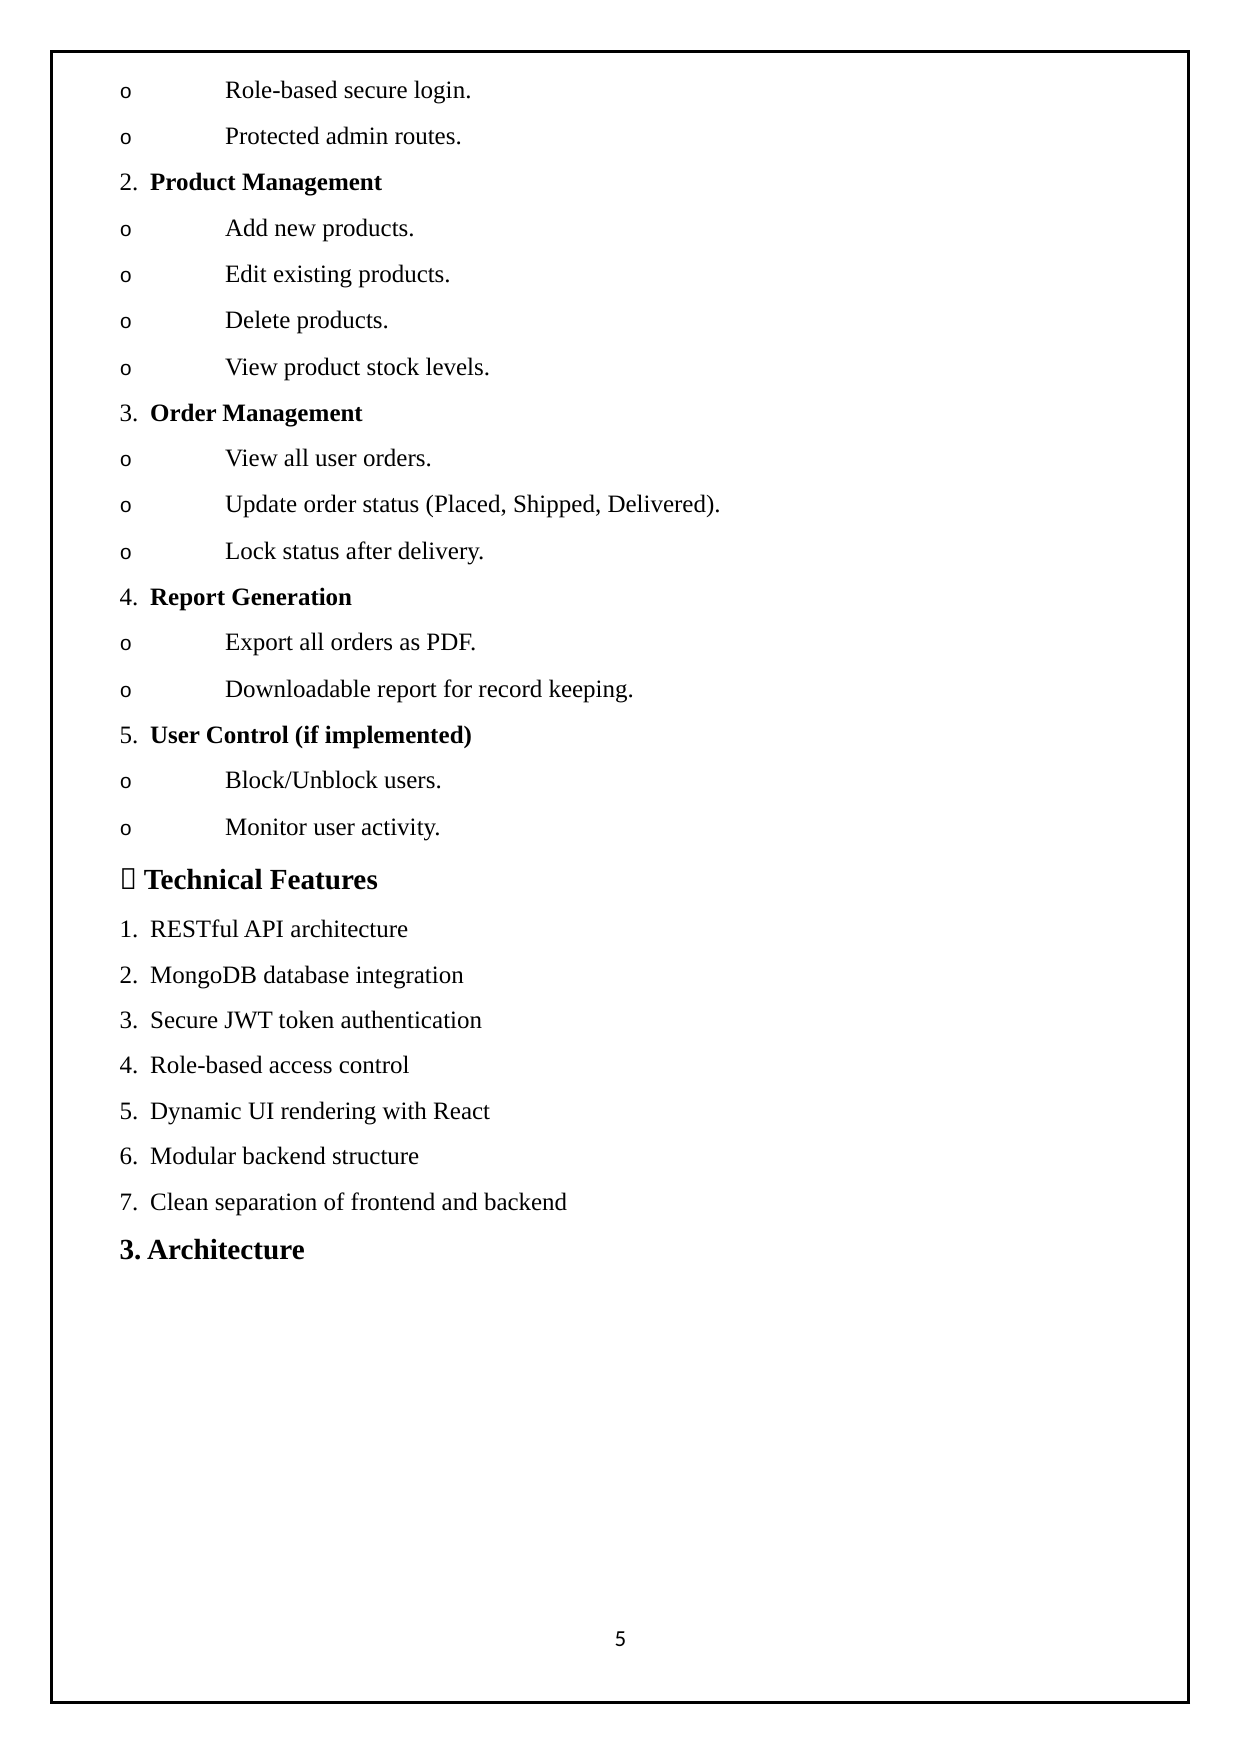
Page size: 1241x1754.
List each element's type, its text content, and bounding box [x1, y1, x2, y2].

list Block/Unblock users. [119, 765, 1123, 795]
text 🔹 Technical Features [119, 858, 1123, 898]
list Report Generation [119, 582, 1123, 611]
list Export all orders as PDF. [119, 627, 1123, 657]
list RESTful API architecture [119, 914, 1123, 943]
list Product Management [119, 167, 1123, 196]
list Update order status (Placed, Shipped, Delivered). [119, 489, 1123, 519]
list Downloadable report for record keeping. [119, 674, 1123, 703]
list User Control (if implemented) [119, 720, 1123, 749]
list Order Management [119, 398, 1123, 427]
list Clean separation of frontend and backend [119, 1187, 1123, 1216]
list Secure JWT token authentication [119, 1005, 1123, 1034]
text 3. Architecture [119, 1232, 1123, 1266]
list View product stock levels. [119, 352, 1123, 381]
list Delete products. [119, 305, 1123, 335]
list MongoDB database integration [119, 960, 1123, 988]
list Protected admin routes. [119, 121, 1123, 151]
list View all user orders. [119, 443, 1123, 473]
list Modular backend structure [119, 1141, 1123, 1170]
list Add new products. [119, 213, 1123, 242]
list Monitor user activity. [119, 812, 1123, 841]
list Edit existing products. [119, 259, 1123, 289]
list Dynamic UI rendering with React [119, 1096, 1123, 1125]
list Lock status after delivery. [119, 536, 1123, 565]
list Role-based access control [119, 1051, 1123, 1079]
list Role-based secure login. [119, 75, 1123, 104]
